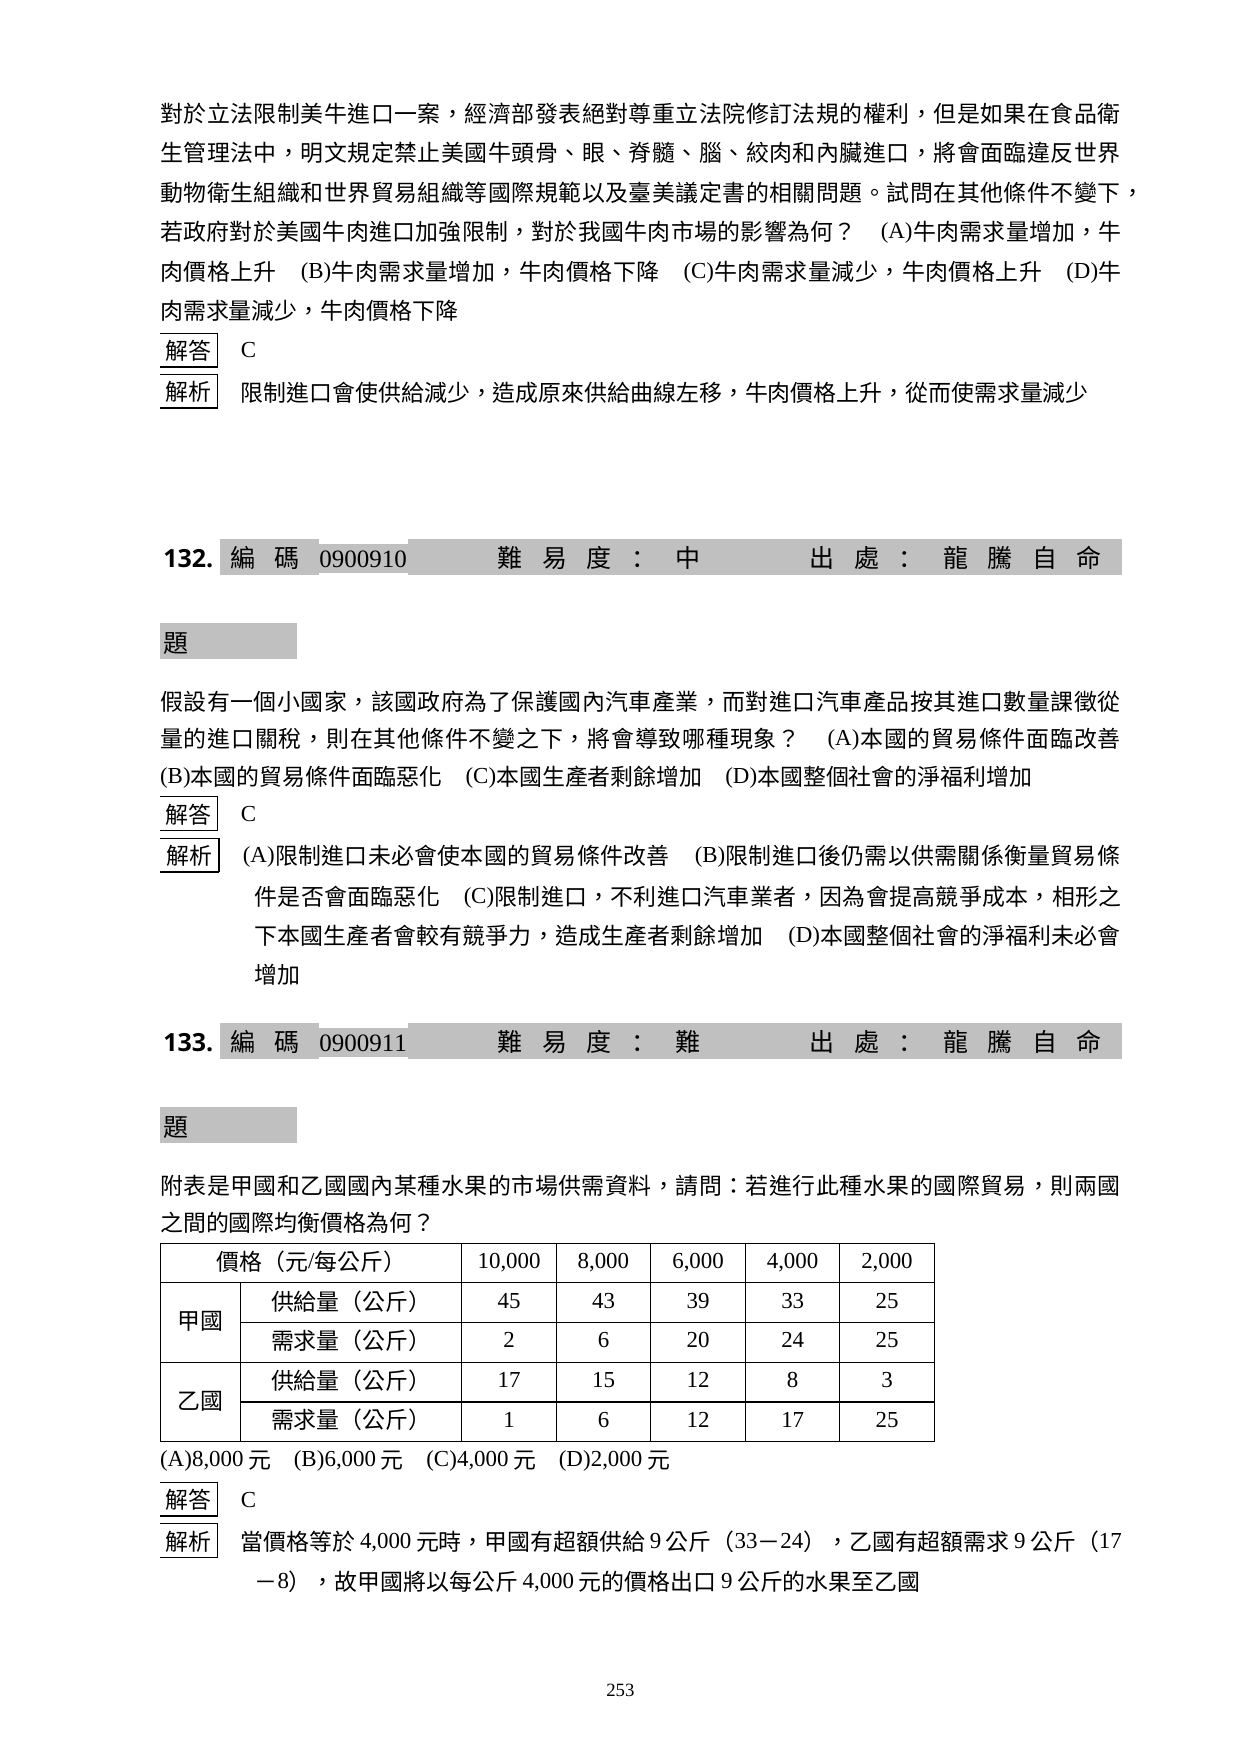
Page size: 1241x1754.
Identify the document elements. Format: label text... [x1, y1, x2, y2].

table_header 6,000 [651, 1244, 745, 1282]
list 編碼0900910 難易度：中 出處：龍騰自命題 [160, 521, 1122, 677]
text 附表是甲國和乙國國內某種水果的市場供需資料，請問：若進行此種水果的國際貿易，則兩國之間的國際均衡價格為何？ [160, 1168, 1122, 1238]
text 對於立法限制美牛進口一案，經濟部發表絕對尊重立法院修訂法規的權利，但是如果在食品衛生管理法中，明文規定禁止美國牛頭骨、眼、脊髓、腦、絞肉和內臟進口，將會面臨違反世界動物衛生組織和世界貿易組織等國際規範以及臺美議定書的相關問題。試問在其他條件不變下，若政府對於美國牛肉進口加強限制，對於我國牛肉市場的影響為何？ (A)牛肉需求量增加，牛肉價格上升 (B)牛肉需求量增加，牛肉價格下降 (C)牛肉需求量減少，牛肉價格上升 (D)牛肉需求量減少，牛肉價格下降 [160, 96, 1122, 326]
list 編碼0900911 難易度：難 出處：龍騰自命題 [160, 1005, 1122, 1161]
text 解答 C [218, 1482, 1122, 1516]
table_cell 24 [746, 1323, 839, 1362]
table_header 價格（元/每公斤） [161, 1244, 461, 1282]
table_cell 1 [462, 1403, 556, 1441]
text 解析 限制進口會使供給減少，造成原來供給曲線左移，牛肉價格上升，從而使需求量減少 [218, 374, 1122, 408]
text 解答 C [218, 332, 1122, 367]
table_cell 2 [462, 1323, 556, 1362]
text (A)8,000元 (B)6,000元 (C)4,000元 (D)2,000元 [160, 1442, 1122, 1475]
text 解析 當價格等於4,000元時，甲國有超額供給9公斤（33－24），乙國有超額需求9公斤（17－8），故甲國將以每公斤4,000元的價格出口9公斤的水果至乙國 [160, 1523, 1122, 1597]
table_cell 12 [651, 1403, 745, 1441]
table_cell 8 [746, 1363, 839, 1401]
table_cell 15 [557, 1363, 650, 1401]
table_cell 6 [557, 1403, 650, 1441]
table_cell 20 [651, 1323, 745, 1362]
text 假設有一個小國家，該國政府為了保護國內汽車產業，而對進口汽車產品按其進口數量課徵從量的進口關稅，則在其他條件不變之下，將會導致哪種現象？ (A)本國的貿易條件面臨改善 (B)本國的貿易條件面臨惡化 (C)本國生產者剩餘增加 (D)本國整個社會的淨福利增加 [160, 683, 1122, 792]
table_cell 供給量（公斤） [241, 1363, 461, 1401]
table_header 10,000 [462, 1244, 556, 1282]
table_cell 45 [462, 1283, 556, 1322]
table_cell 甲國 [161, 1283, 240, 1362]
text 解答 C [160, 1483, 217, 1515]
table_cell 6 [557, 1323, 650, 1362]
table_cell 需求量（公斤） [241, 1403, 461, 1441]
table_cell 3 [840, 1363, 934, 1401]
table_cell 17 [462, 1363, 556, 1401]
table_header 4,000 [746, 1244, 839, 1282]
table_cell 25 [840, 1283, 934, 1322]
table_cell 需求量（公斤） [241, 1323, 461, 1362]
table_header 2,000 [840, 1244, 934, 1282]
table_cell 25 [840, 1403, 934, 1441]
table_header 8,000 [557, 1244, 650, 1282]
table_cell 供給量（公斤） [241, 1283, 461, 1322]
table_cell 43 [557, 1283, 650, 1322]
table_cell 乙國 [161, 1363, 240, 1441]
table_cell 17 [746, 1403, 839, 1441]
text 解答 C [218, 796, 1122, 831]
text 解答 C [160, 334, 217, 366]
table_cell 33 [746, 1283, 839, 1322]
text 解析 (A)限制進口未必會使本國的貿易條件改善 (B)限制進口後仍需以供需關係衡量貿易條件是否會面臨惡化 (C)限制進口，不利進口汽車業者，因為會提高競爭成本，相形之下本國生產者會較有競爭力，造成生產者剩餘增加 (D)本國整個社會的淨福利未必會增加 [160, 837, 1122, 991]
table_cell 25 [840, 1323, 934, 1362]
table_cell 12 [651, 1363, 745, 1401]
table_cell 39 [651, 1283, 745, 1322]
text 解答 C [160, 797, 217, 830]
